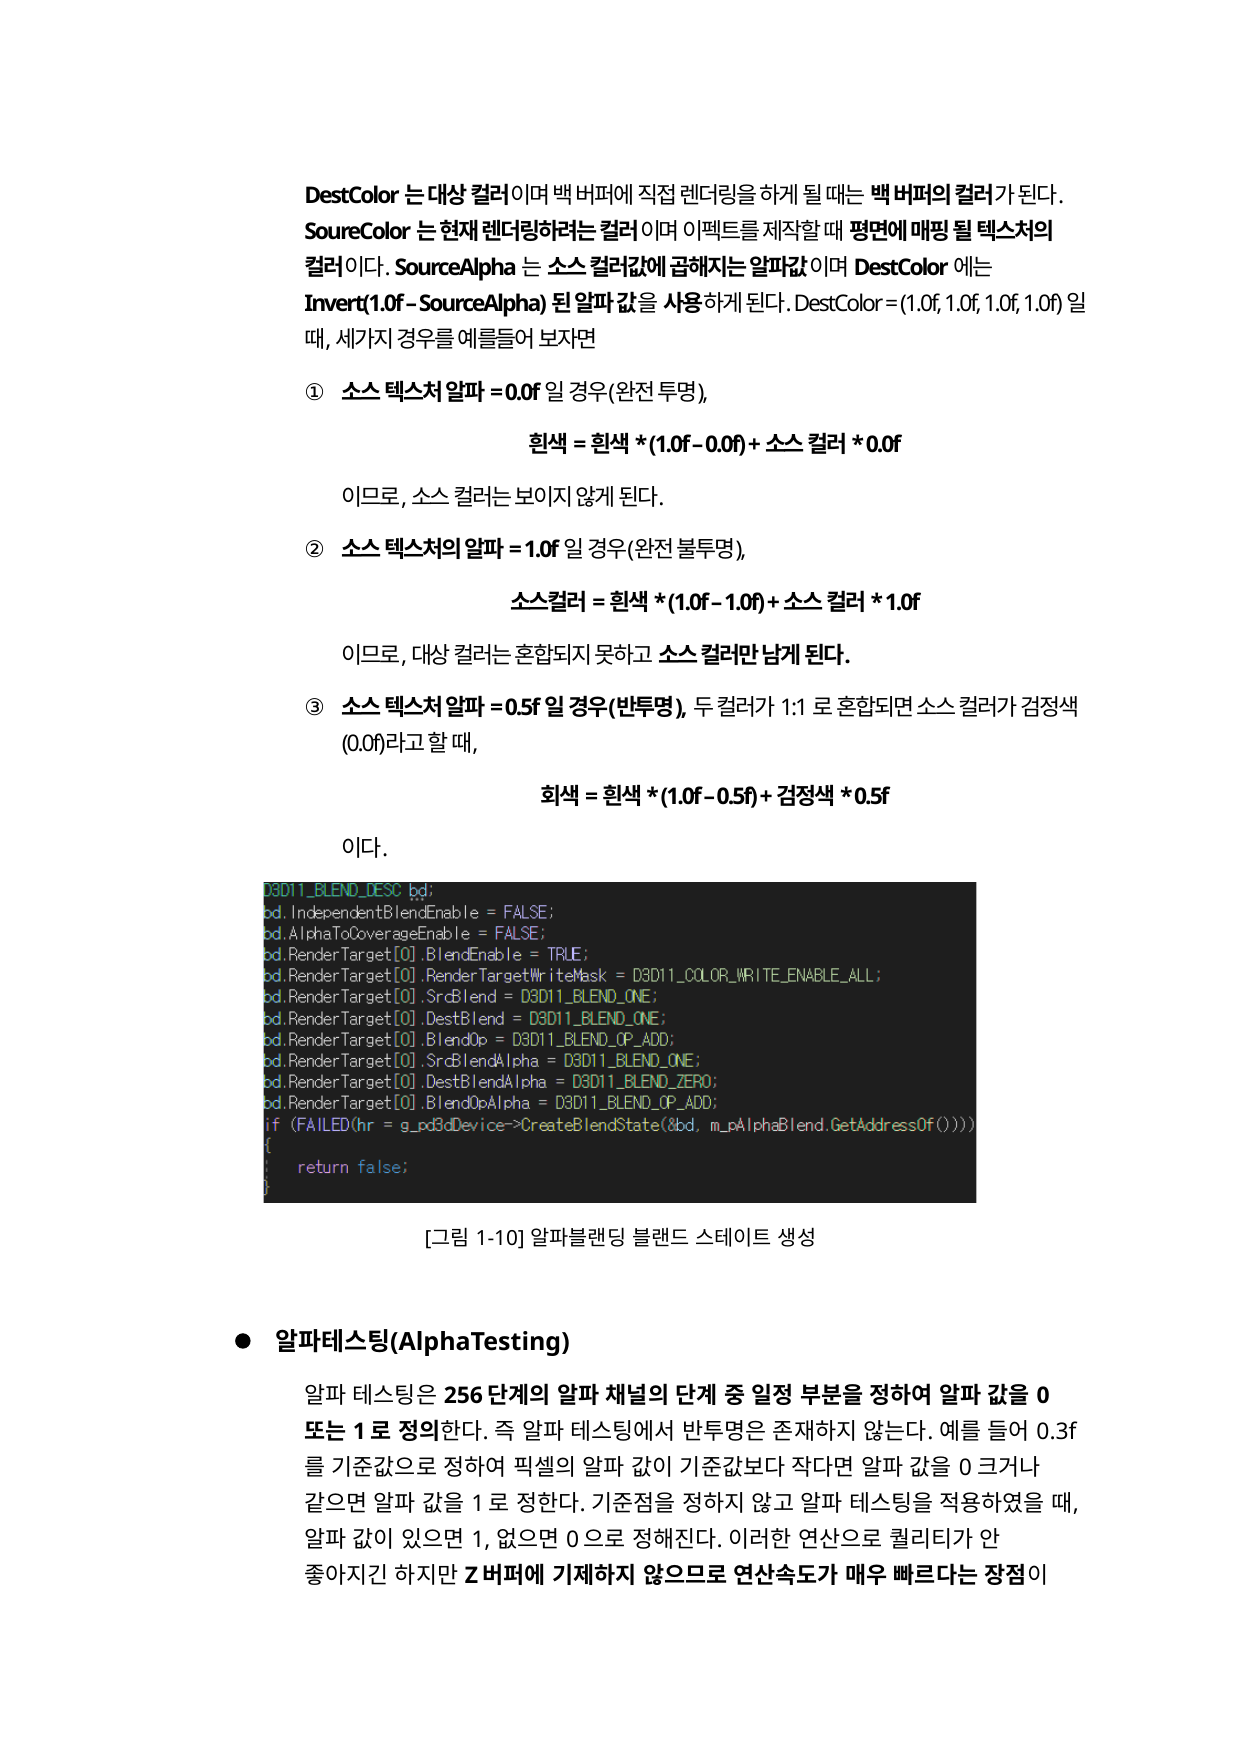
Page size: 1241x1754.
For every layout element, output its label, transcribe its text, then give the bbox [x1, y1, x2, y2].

text [그림 1-10] 알파블랜딩 블랜드 스테이트 생성 [150, 1221, 1090, 1252]
list 소스 텍스처 알파 = 0.0f일 경우(완전 투명), [304, 373, 1090, 407]
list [304, 1377, 1090, 1590]
list 이다. [342, 830, 1090, 864]
picture [263, 882, 977, 1203]
list 소스 텍스처의 알파 = 1.0f일 경우(완전 불투명), [304, 531, 1090, 565]
list 알파테스팅(AlphaTesting) [233, 1321, 1090, 1357]
list 흰색 = 흰색 * (1.0f – 0.0f) + 소스 컬러 * 0.0f [342, 426, 1090, 459]
list 회색 = 흰색 * (1.0f – 0.5f) + 검정색 * 0.5f [342, 778, 1090, 811]
list 소스 텍스처 알파 = 0.5f일 경우(반투명), 두 컬러가 1:1로 혼합되면 소스 컬러가 검정색(0.0f)라고 할 때, [304, 689, 1090, 758]
list 소스컬러 = 흰색 * (1.0f – 1.0f) + 소스 컬러 * 1.0f [342, 584, 1090, 617]
list DestColor는 대상 컬러이며 백 버퍼에 직접 렌더링을 하게 될 때는 백 버퍼의 컬러가 된다. SoureColor는 현재 렌더링하려는 컬러이며 이펙트를 제작할 때 평면에 매핑 될 텍스처의 컬러이다. SourceAlpha는 소스 컬러값에 곱해지는 알파값이며 DestColor에는 Invert(1.0f – SourceAlpha) 된 알파 값을 사용하게 된다. DestColor = (1.0f, 1.0f, 1.0f, 1.0f) 일 때, 세가지 경우를 예를들어 보자면 [304, 177, 1090, 354]
list 이므로, 소스 컬러는 보이지 않게 된다. [342, 479, 1090, 512]
list 이므로, 대상 컬러는 혼합되지 못하고 소스 컬러만 남게 된다. [342, 637, 1090, 670]
